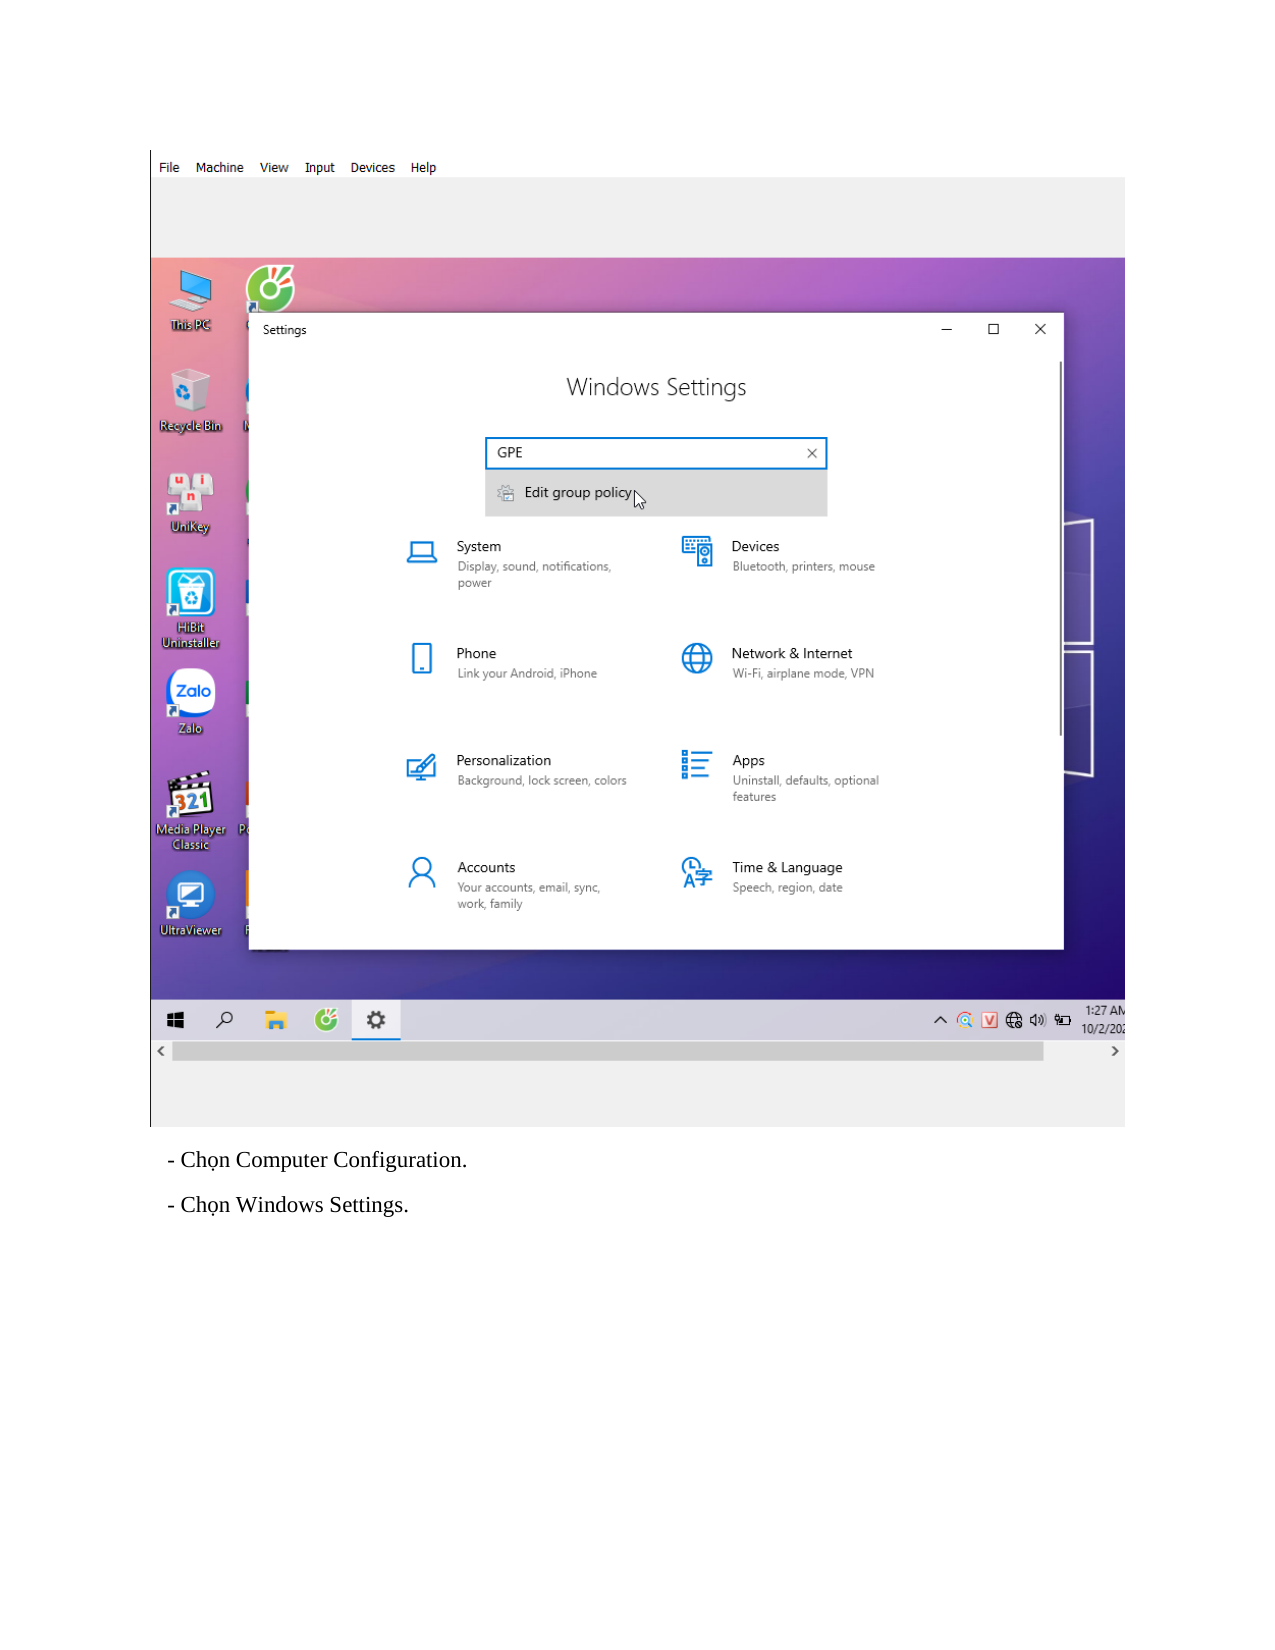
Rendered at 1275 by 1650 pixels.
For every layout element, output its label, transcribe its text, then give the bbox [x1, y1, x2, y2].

text - Chọn Computer Configuration. [150, 1146, 1125, 1172]
picture [150, 150, 1125, 1127]
text - Chọn Windows Settings. [150, 1191, 1125, 1217]
